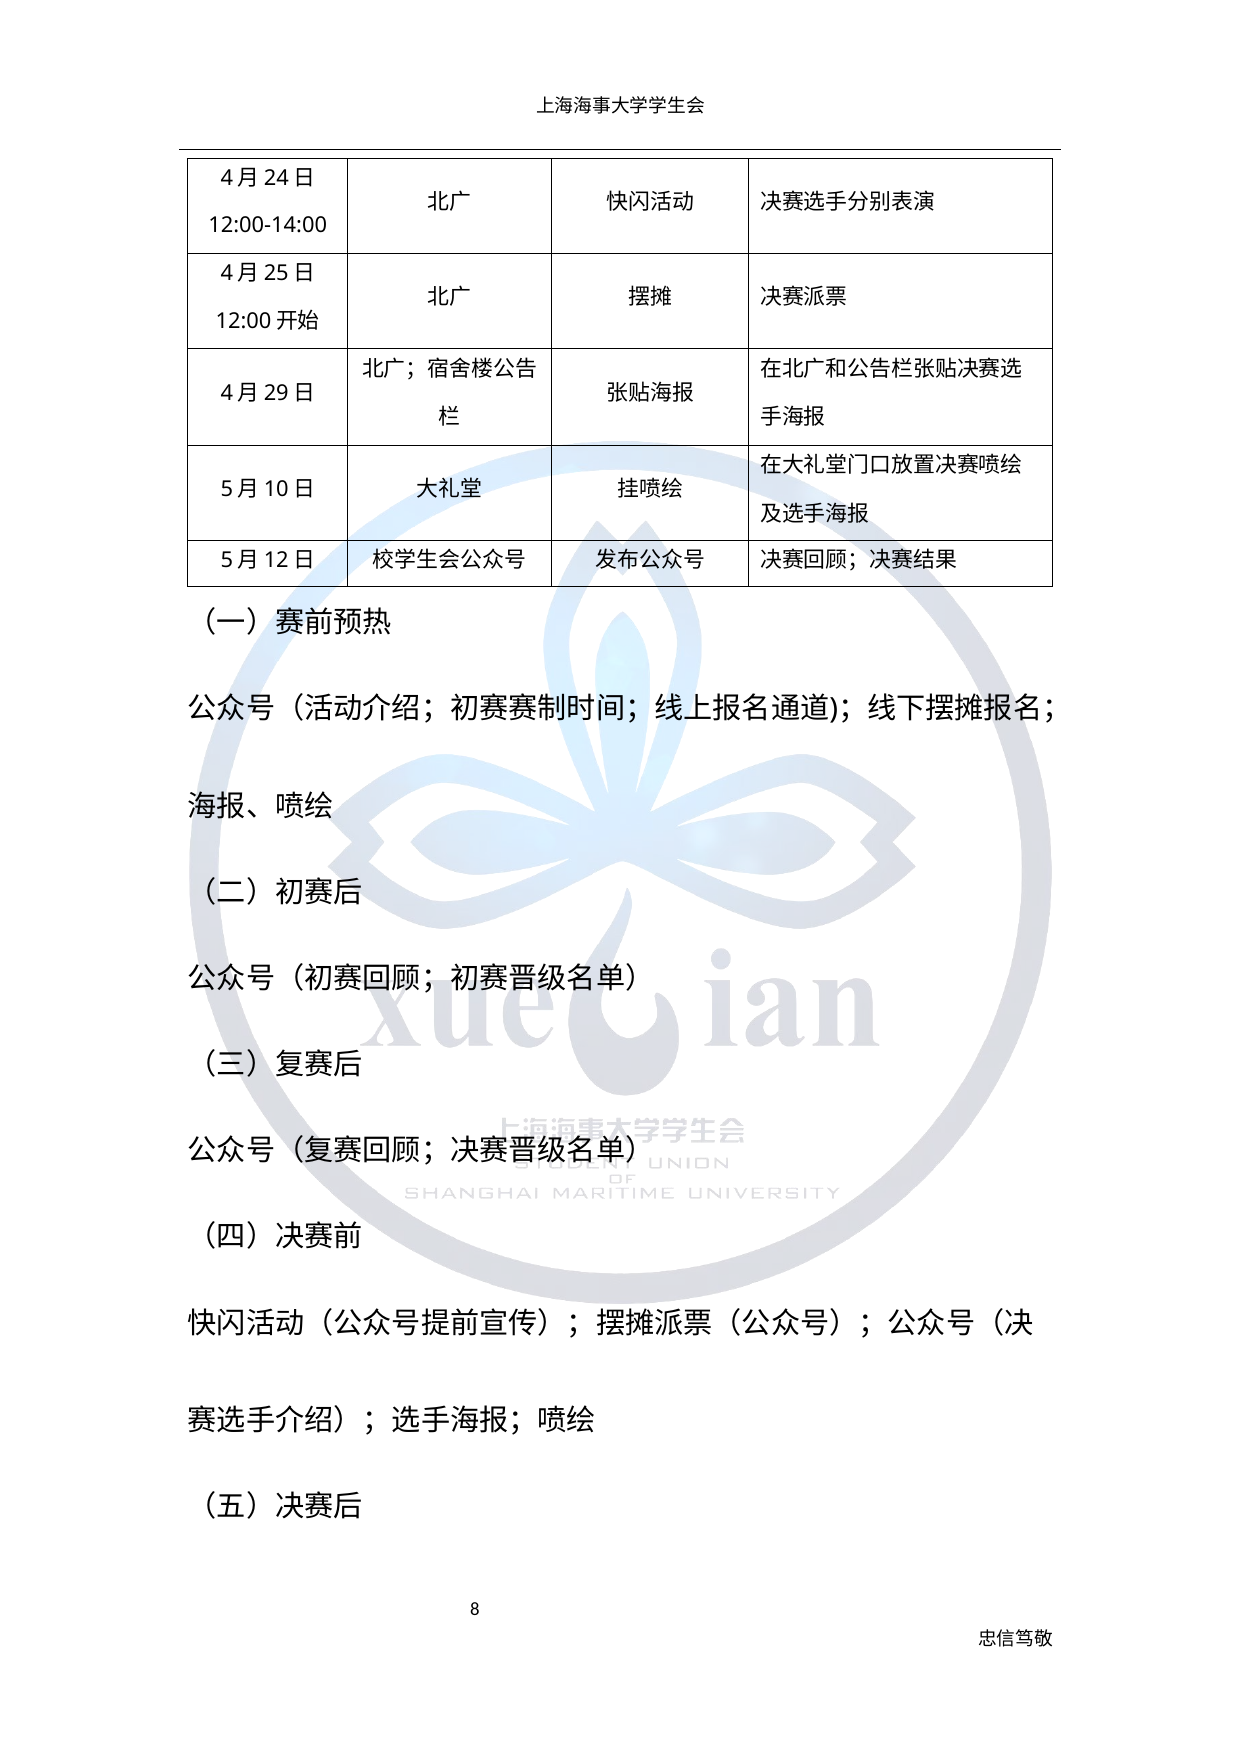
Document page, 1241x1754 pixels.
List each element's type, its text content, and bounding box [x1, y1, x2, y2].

table_cell 北广；宿舍楼公告栏 [348, 349, 551, 445]
table_cell 北广 [348, 254, 551, 347]
table_cell 摆摊 [552, 254, 748, 347]
table_cell 在北广和公告栏张贴决赛选手海报 [749, 349, 1052, 445]
list 决赛后 [187, 1471, 1053, 1536]
list 赛前预热 [187, 587, 1053, 652]
list 公众号（复赛回顾；决赛晋级名单） [187, 1116, 1053, 1181]
table_cell 挂喷绘 [552, 446, 748, 540]
list 快闪活动（公众号提前宣传）；摆摊派票（公众号）；公众号（决赛选手介绍）；选手海报；喷绘 [187, 1288, 1053, 1450]
table_cell 决赛选手分别表演 [749, 159, 1052, 253]
list 初赛后 [187, 857, 1053, 922]
list 决赛前 [187, 1202, 1053, 1267]
table_cell 5月12日 [188, 541, 347, 586]
list 公众号（初赛回顾；初赛晋级名单） [187, 943, 1053, 1008]
table_cell 4月25日 12:00开始 [188, 254, 347, 347]
table_cell 5月10日 [188, 446, 347, 540]
table_cell 决赛回顾；决赛结果 [749, 541, 1052, 586]
table_cell 4月24日12:00-14:00 [188, 159, 347, 253]
table_cell 快闪活动 [552, 159, 748, 253]
list 复赛后 [187, 1029, 1053, 1094]
table_cell 4月29日 [188, 349, 347, 445]
table_cell 在大礼堂门口放置决赛喷绘及选手海报 [749, 446, 1052, 540]
table_cell 张贴海报 [552, 349, 748, 445]
list 公众号（活动介绍；初赛赛制时间；线上报名通道)；线下摆摊报名；海报、喷绘 [187, 673, 1053, 836]
table_cell 发布公众号 [552, 541, 748, 586]
table_cell 大礼堂 [348, 446, 551, 540]
table_cell 校学生会公众号 [348, 541, 551, 586]
table_cell 决赛派票 [749, 254, 1052, 347]
table_cell 北广 [348, 159, 551, 253]
